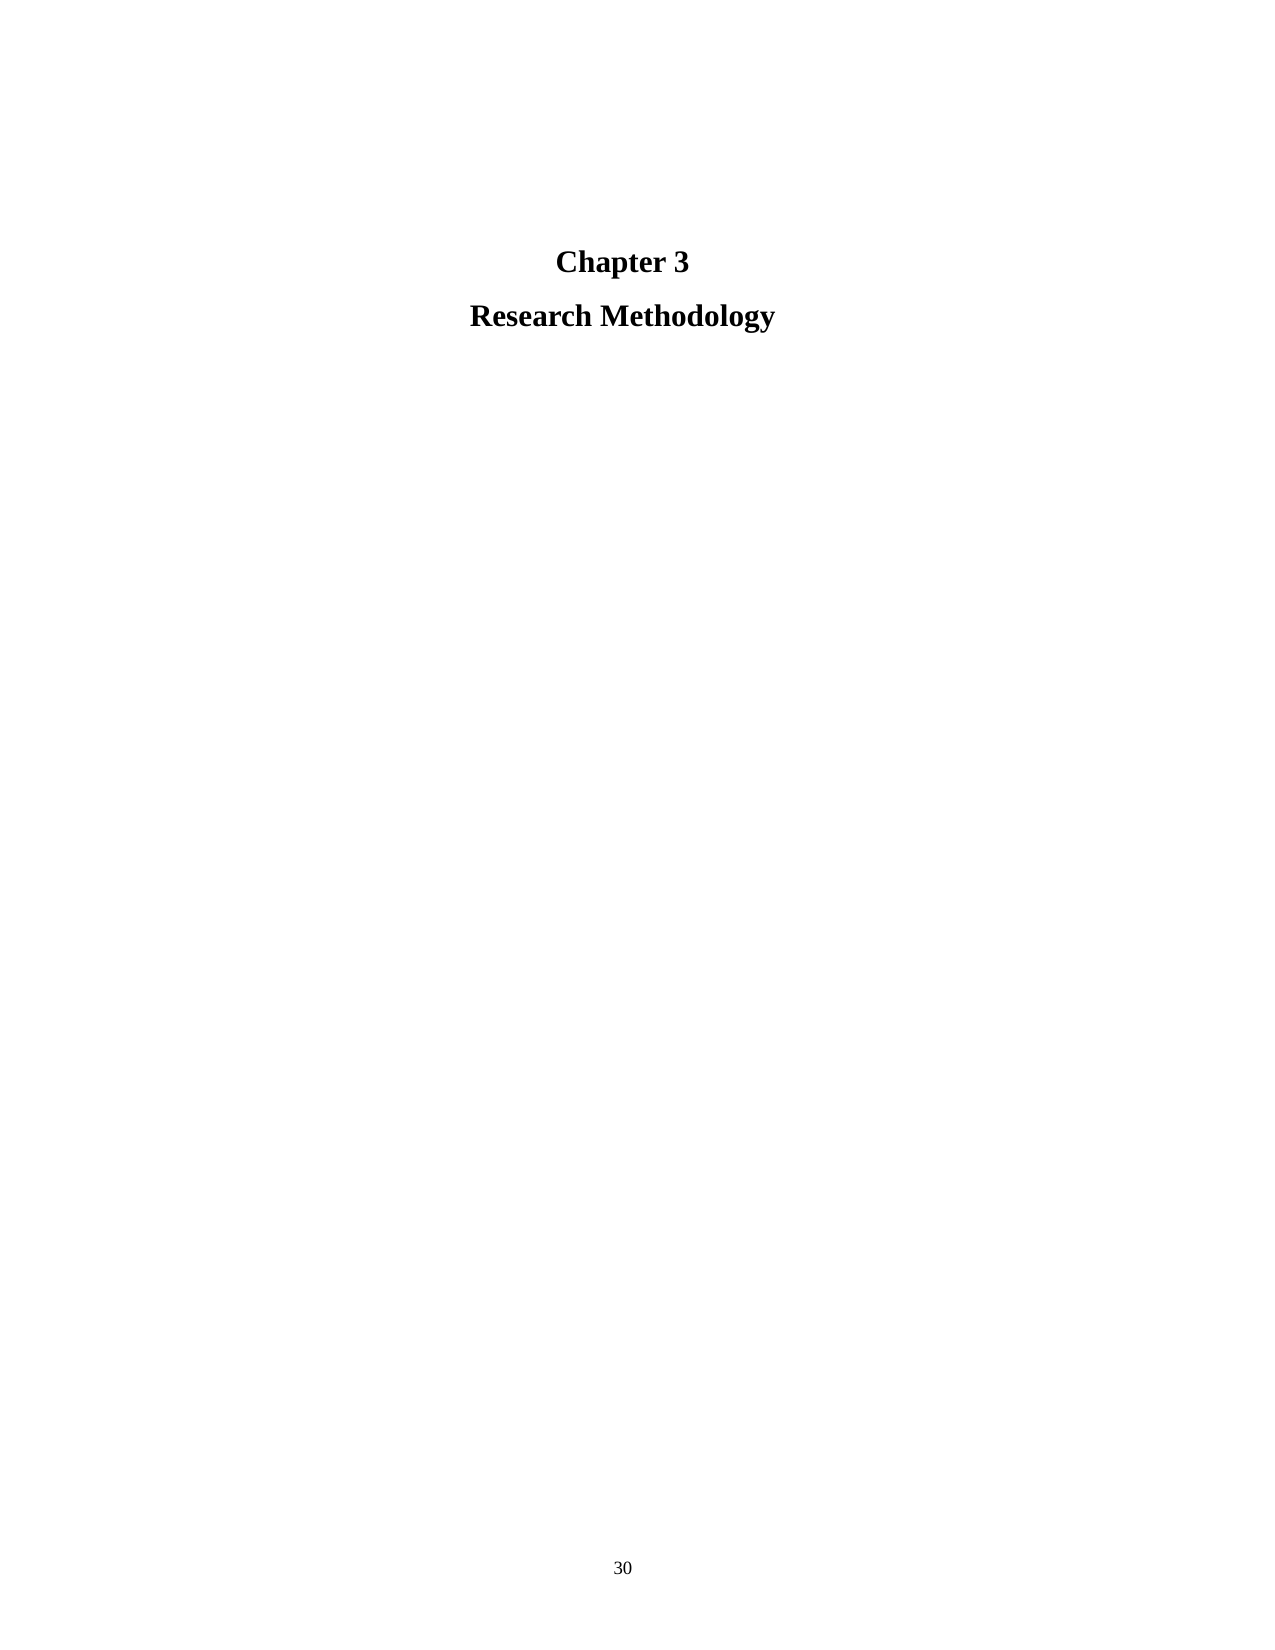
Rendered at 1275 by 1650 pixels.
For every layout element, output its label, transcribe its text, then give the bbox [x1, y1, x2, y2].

subtitle Chapter 3 Research Methodology [177, 243, 1068, 333]
